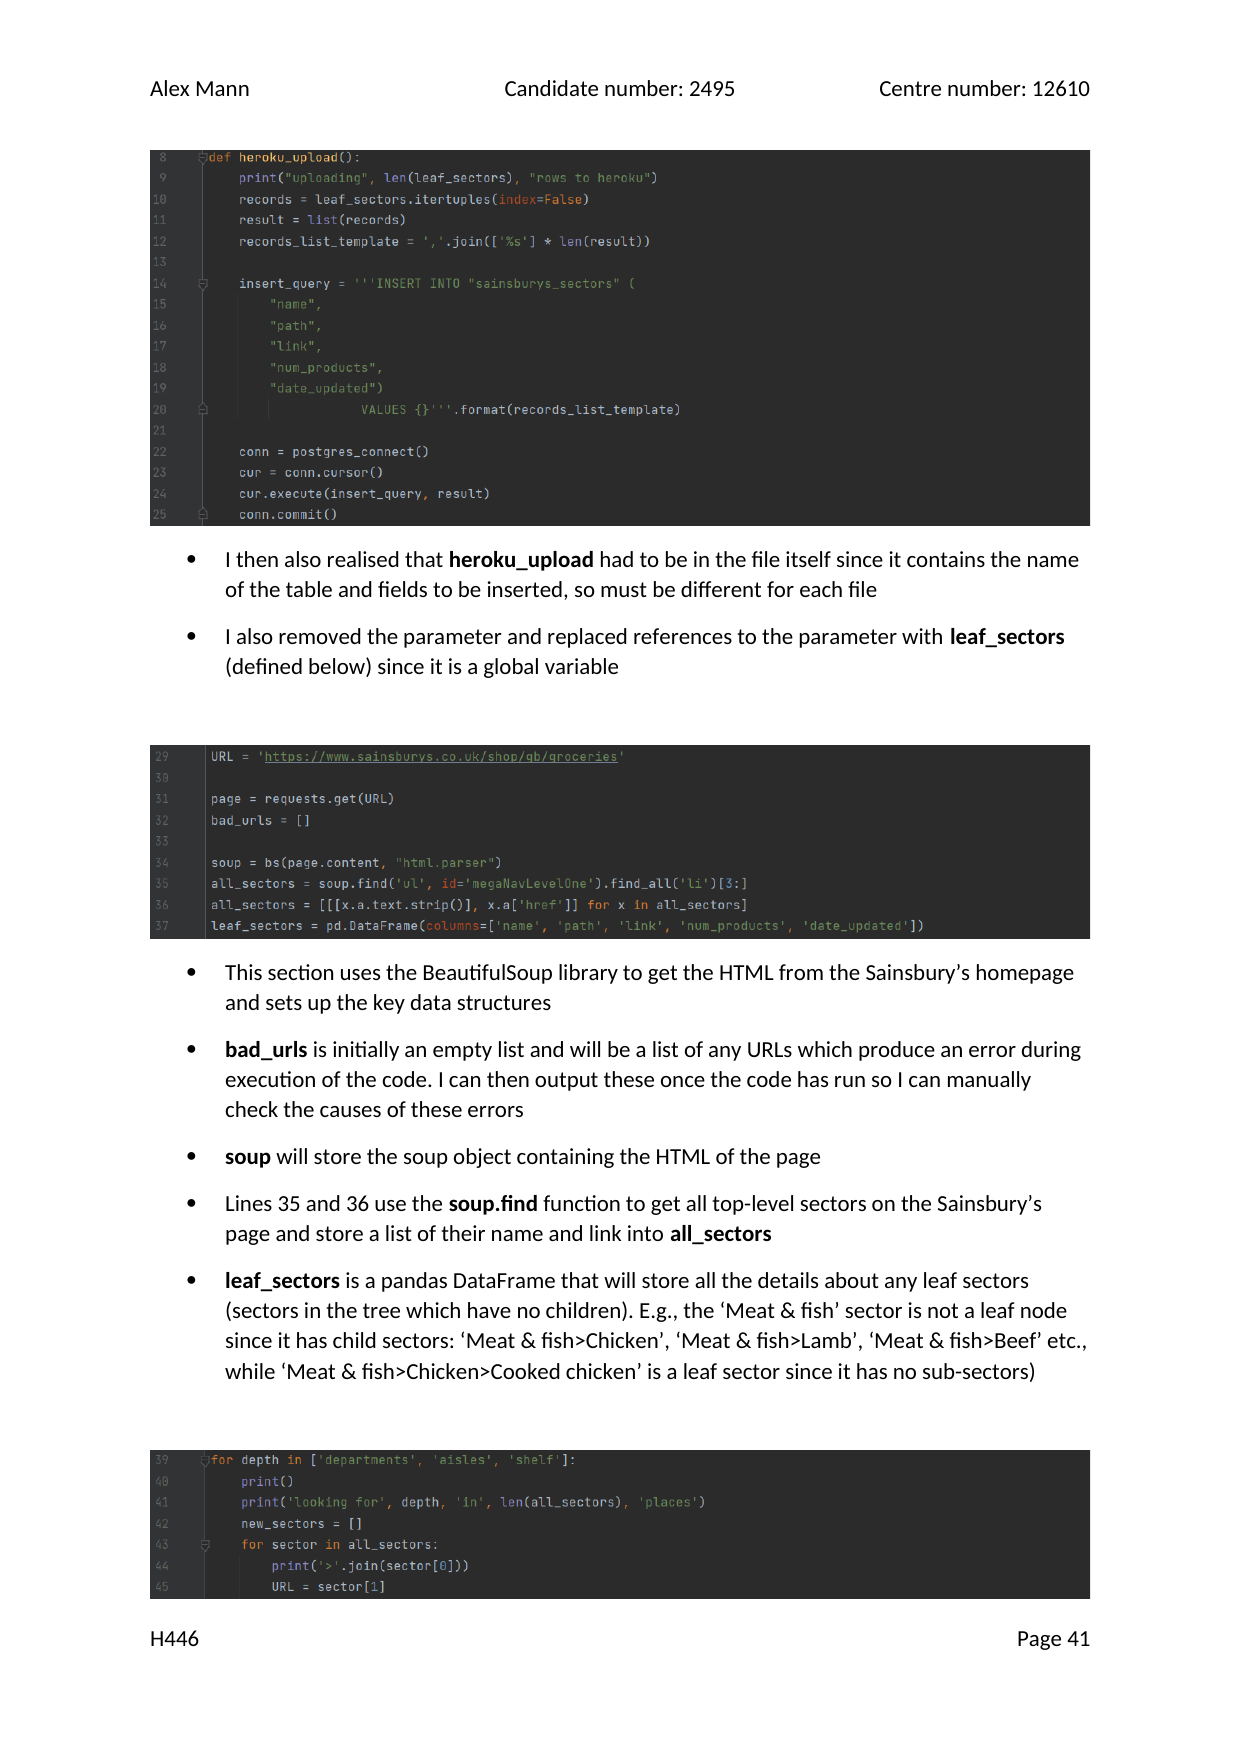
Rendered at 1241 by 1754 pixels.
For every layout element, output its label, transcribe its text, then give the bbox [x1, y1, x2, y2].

picture [150, 150, 1091, 526]
list I also removed the parameter and replaced references to the parameter with leaf_sectors (defined below) since it is a global variable [187, 622, 1090, 680]
list leaf_sectors is a pandas DataFrame that will store all the details about any leaf sectors (sectors in the tree which have no children). E.g., the ‘Meat & fish’ sector is not a leaf node since it has child sectors: ‘Meat & fish>Chicken’, ‘Meat & fish>Lamb’, ‘Meat & fish>Beef’ etc., while ‘Meat & fish>Chicken>Cooked chicken’ is a leaf sector since it has no sub-sectors) [187, 1266, 1090, 1385]
list I then also realised that heroku_upload had to be in the file itself since it contains the name of the table and fields to be inserted, so must be different for each file [187, 545, 1090, 603]
picture [150, 1450, 1091, 1599]
list bad_urls is initially an empty list and will be a list of any URLs which produce an error during execution of the code. I can then output these once the code has run so I can manually check the causes of these errors [187, 1035, 1090, 1123]
list soup will store the soup object containing the HTML of the page [187, 1142, 1090, 1170]
list Lines 35 and 36 use the soup.find function to get all top-level sectors on the Sainsbury’s page and store a list of their name and link into all_sectors [187, 1189, 1090, 1247]
list This section uses the BeautifulSoup library to get the HTML from the Sainsbury’s homepage and sets up the key data structures [187, 958, 1090, 1016]
picture [150, 745, 1091, 939]
